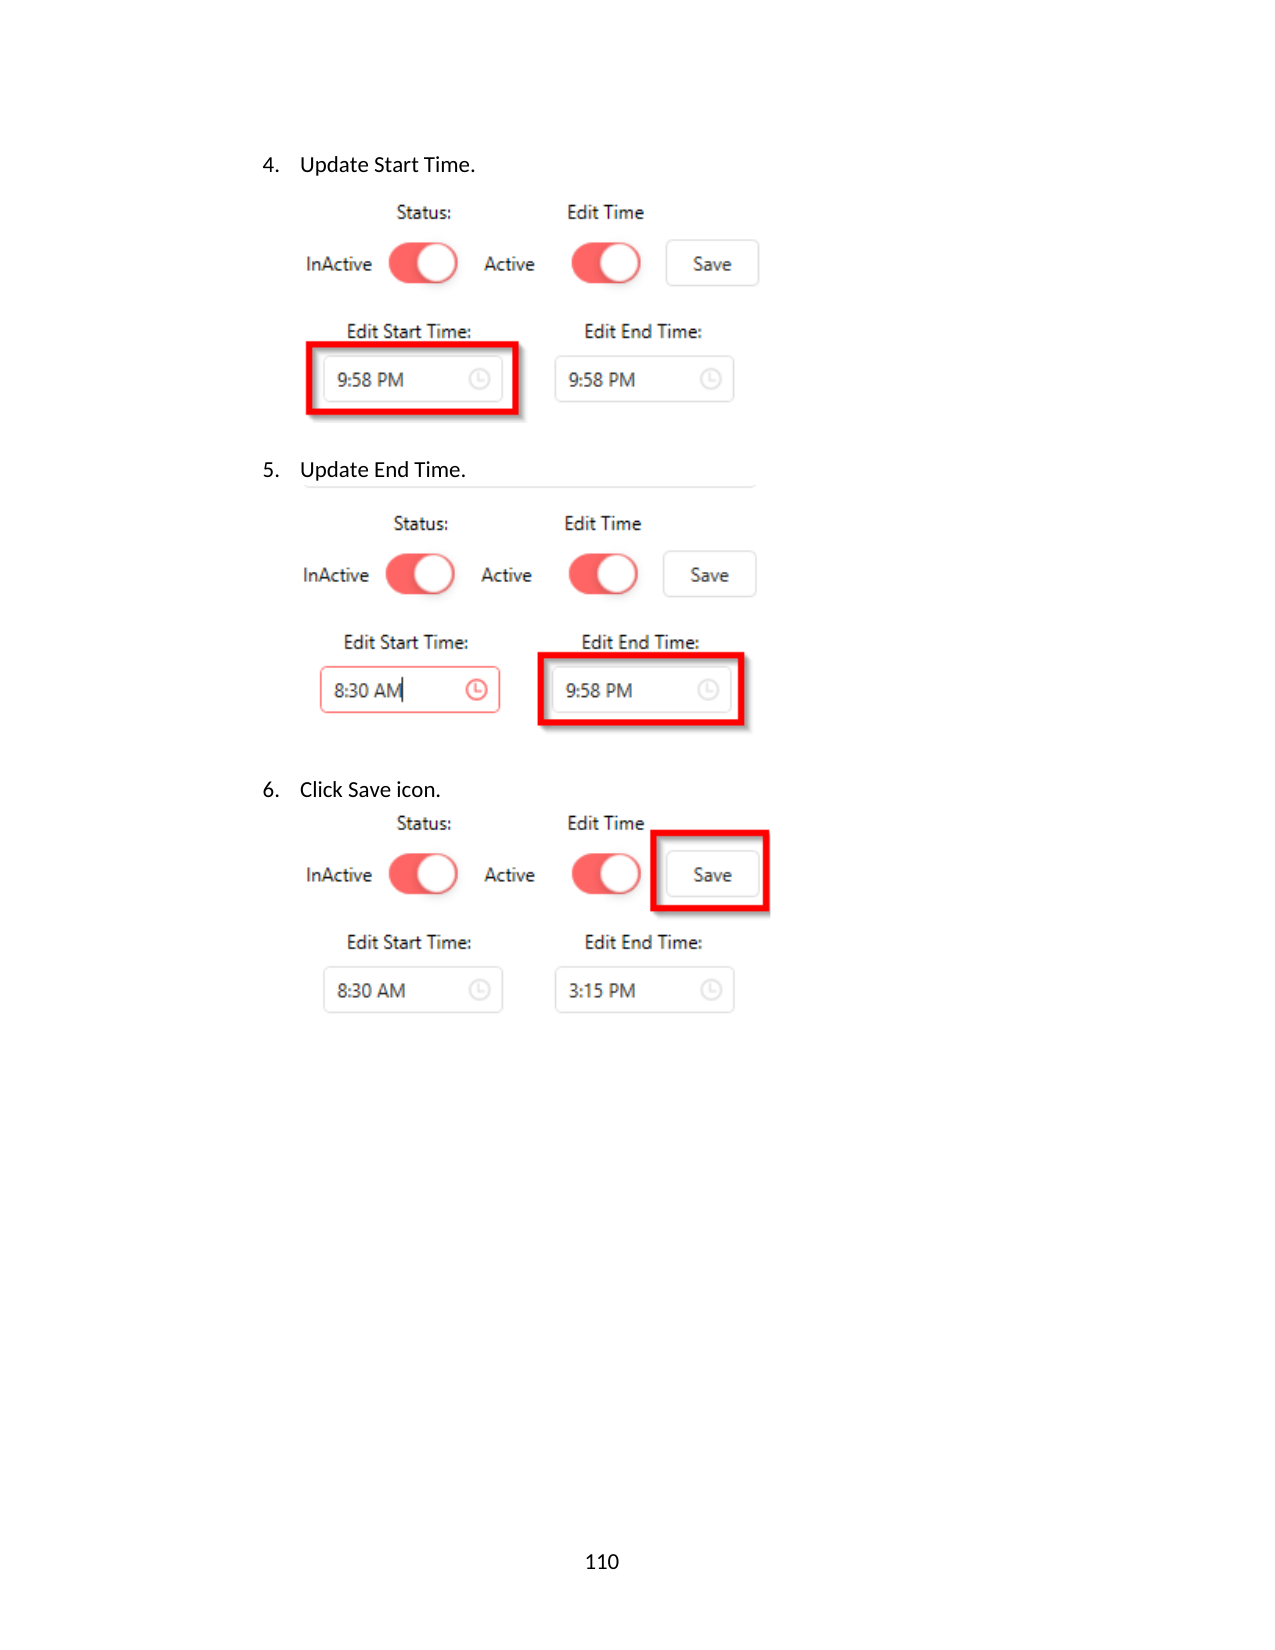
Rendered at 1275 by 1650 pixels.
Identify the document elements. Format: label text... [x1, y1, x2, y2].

picture [300, 805, 771, 1026]
list Click Save icon. [262, 775, 1125, 803]
picture [300, 180, 769, 423]
list Update End Time. [262, 455, 1125, 483]
list Update Start Time. [262, 150, 1125, 178]
picture [300, 485, 768, 743]
